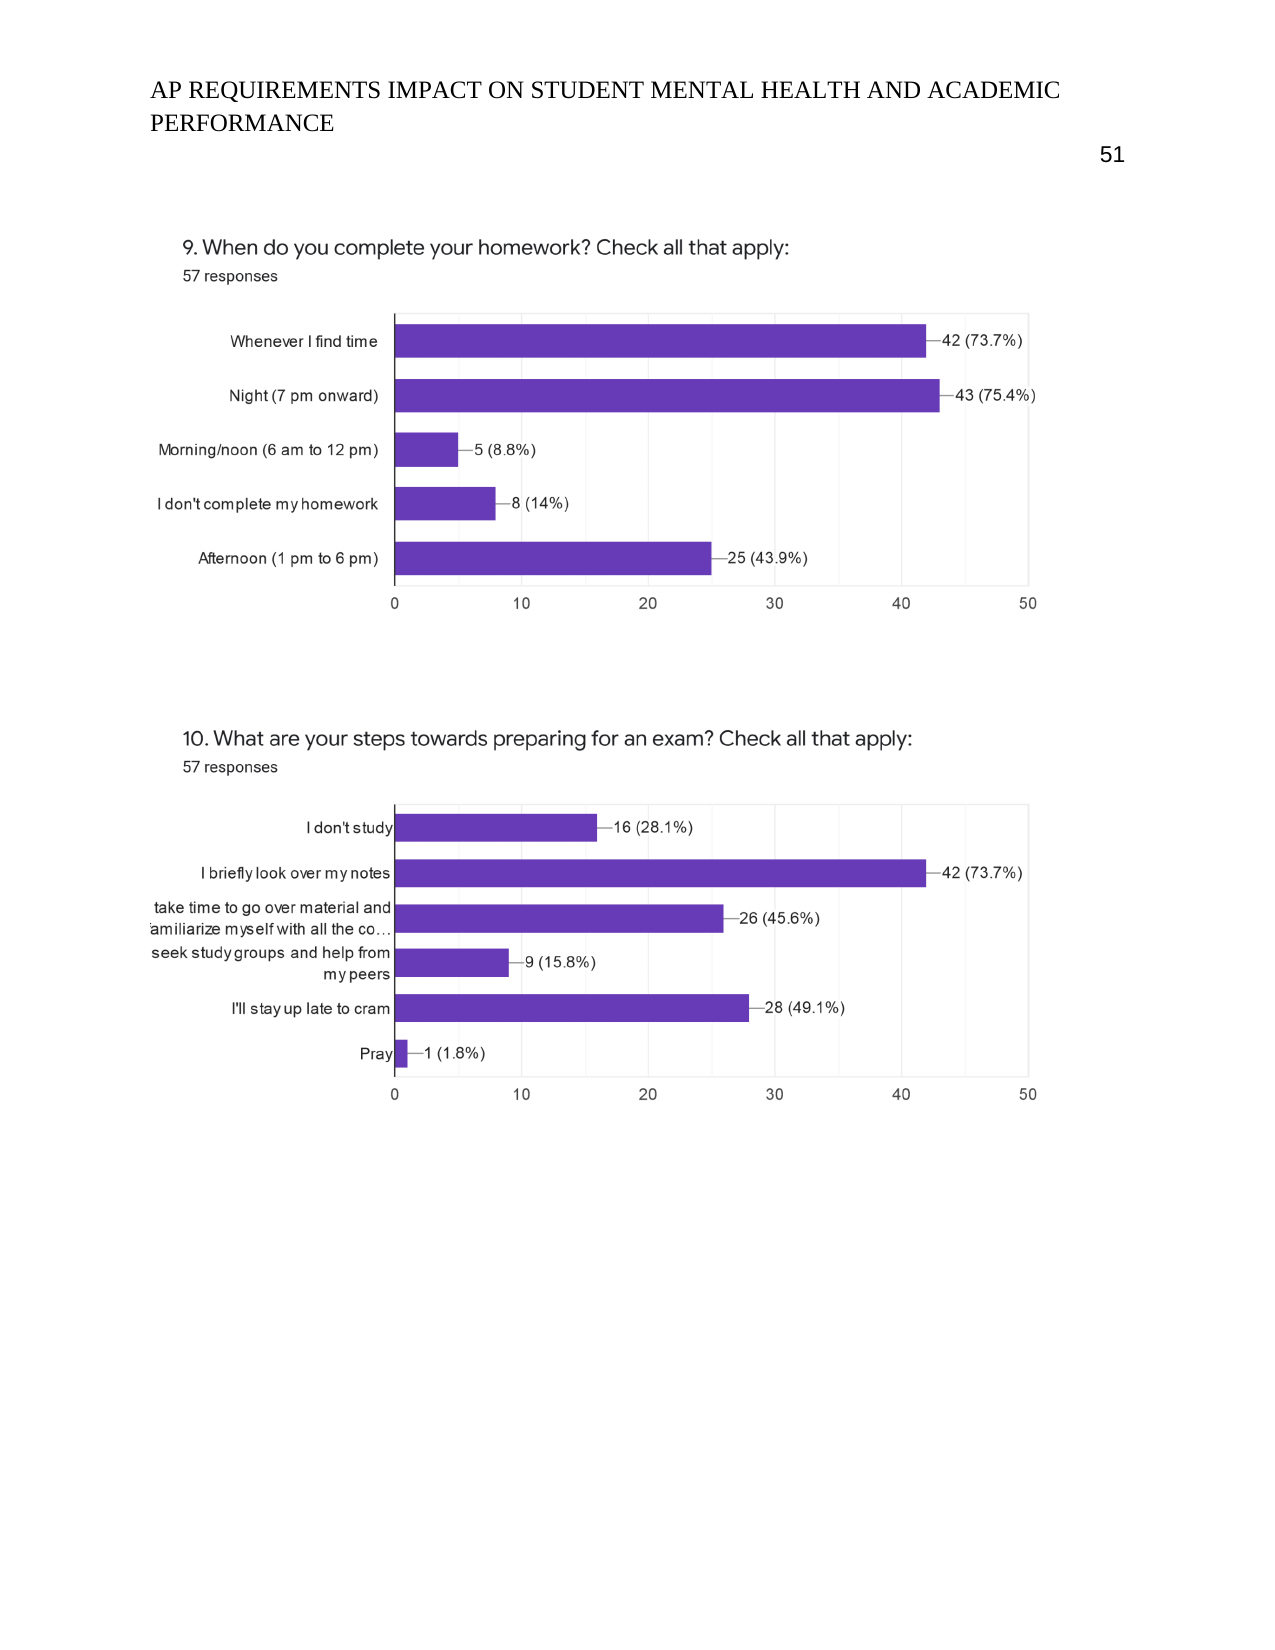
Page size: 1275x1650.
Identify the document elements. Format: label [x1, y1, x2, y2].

picture [150, 692, 1125, 1157]
picture [150, 201, 1125, 666]
